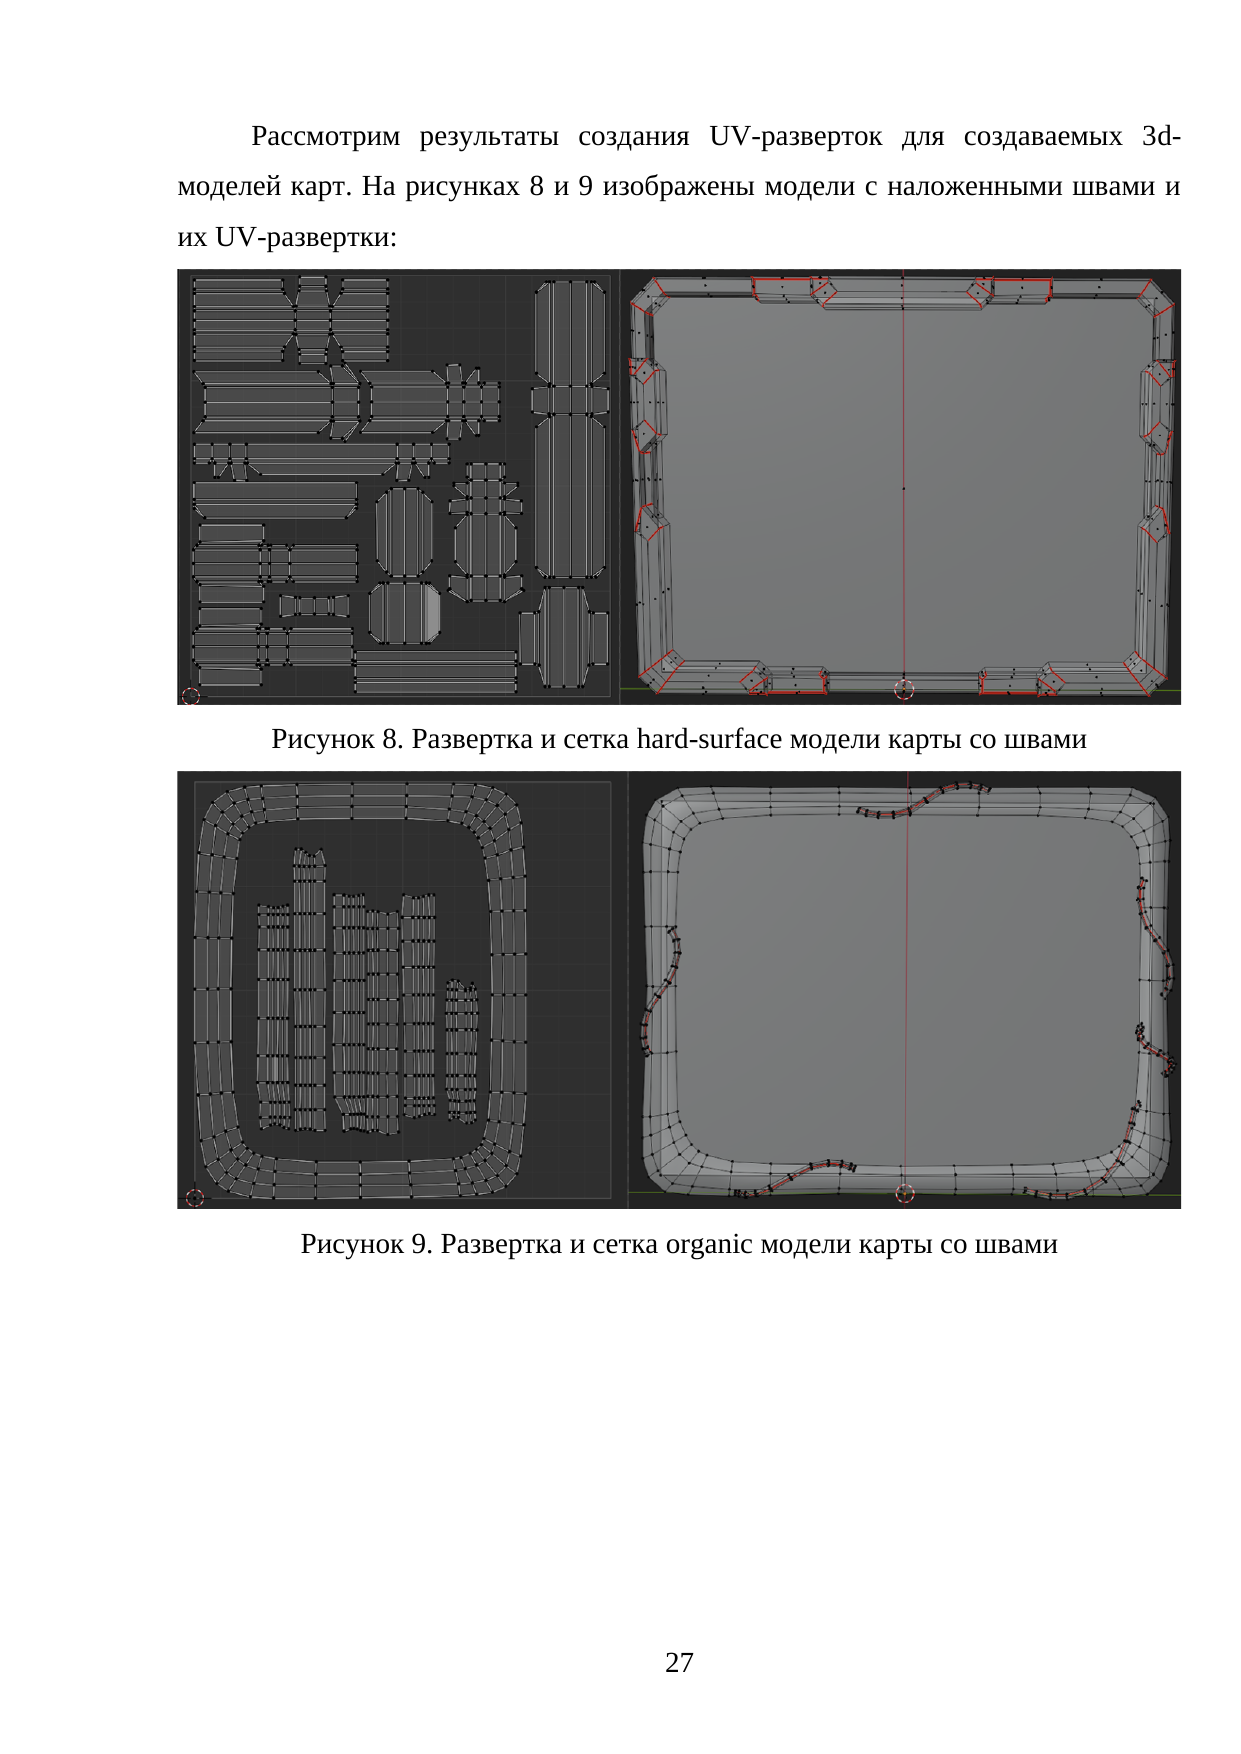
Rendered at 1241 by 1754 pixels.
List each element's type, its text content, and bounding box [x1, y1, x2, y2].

text Рисунок 8. Развертка и сетка hard-surface модели карты со швами [177, 721, 1181, 755]
text Рисунок 9. Развертка и сетка organic модели карты со швами [177, 1226, 1181, 1259]
picture [177, 771, 1182, 1209]
text Рассмотрим результаты создания UV-разверток для создаваемых 3d-моделей карт. На рисунках 8 и 9 изображены модели с наложенными швами и их UV-развертки: [177, 118, 1181, 252]
picture [177, 269, 1182, 705]
